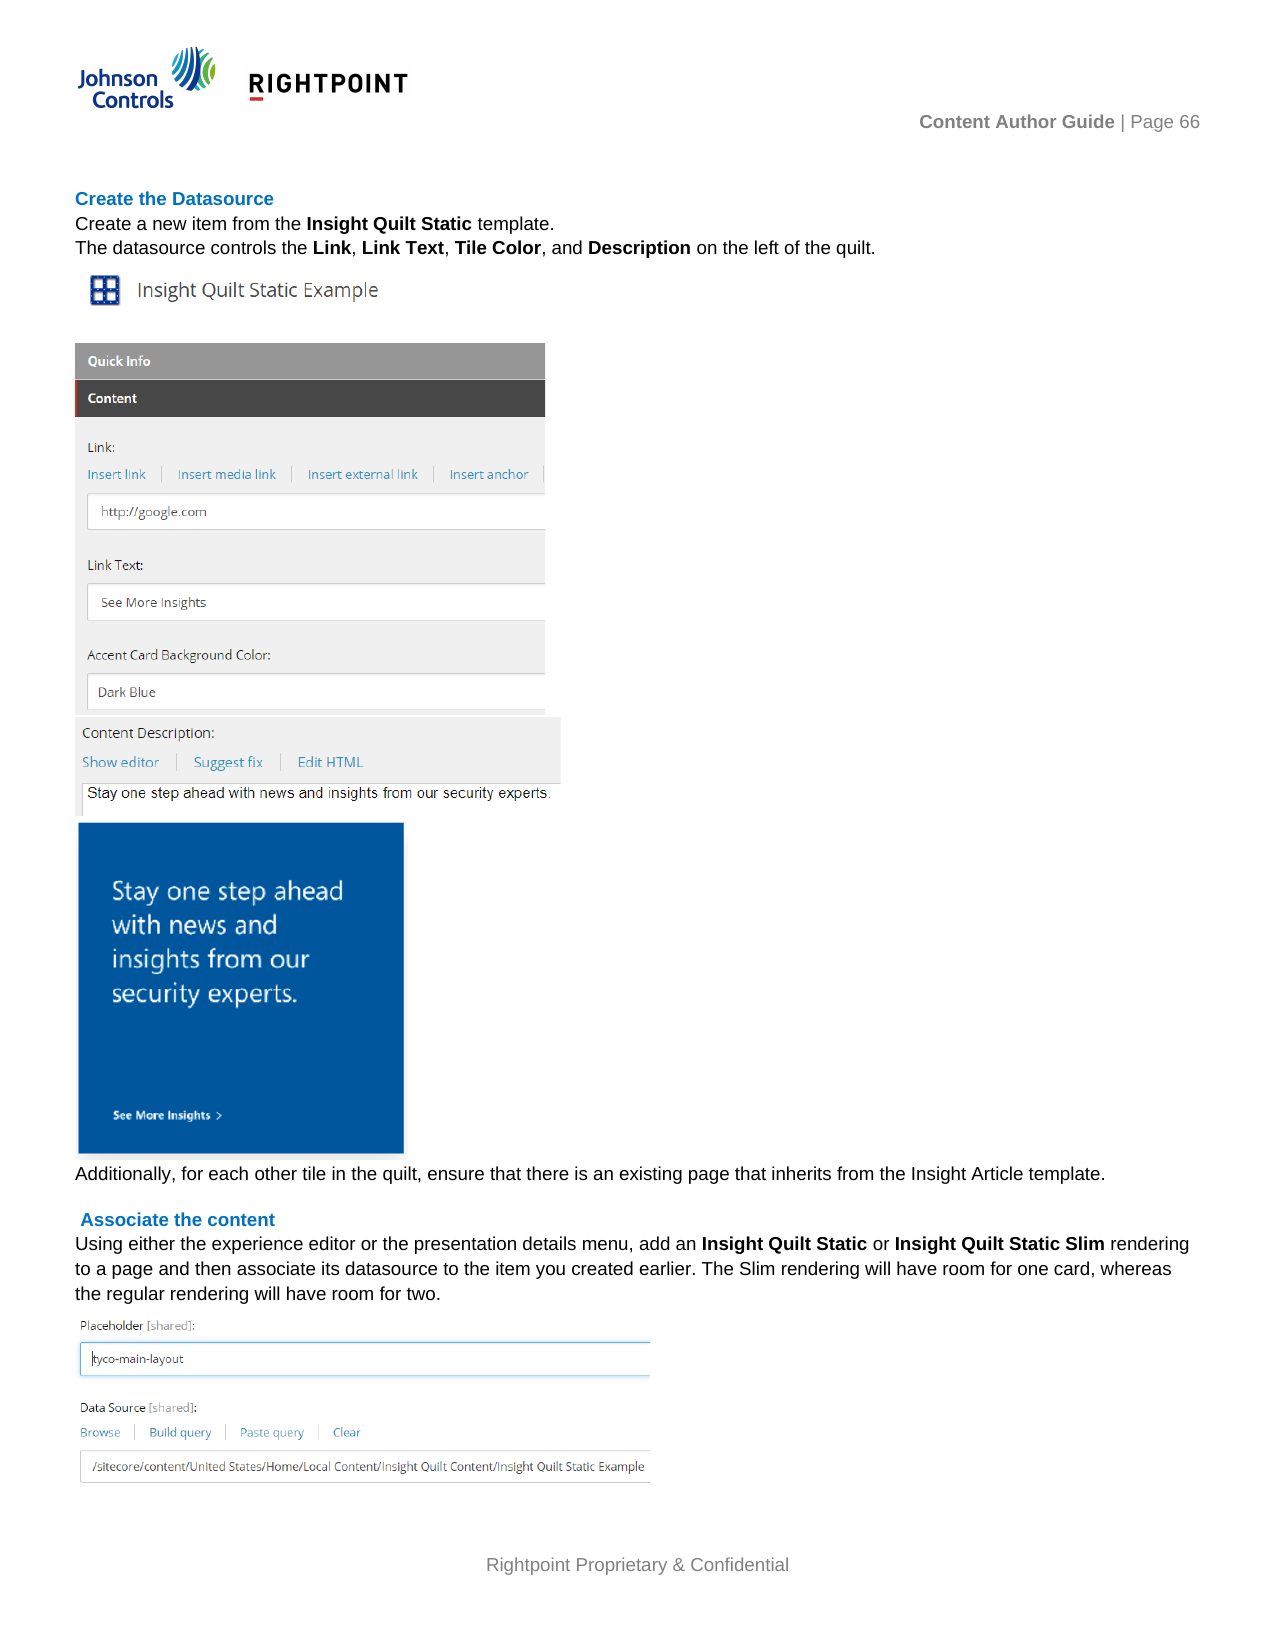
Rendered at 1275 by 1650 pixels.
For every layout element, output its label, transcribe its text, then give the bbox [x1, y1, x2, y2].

text Additionally, for each other tile in the quilt, ensure that there is an existing page that inherits from the Insight Article template. [75, 1163, 1200, 1184]
picture [75, 261, 546, 715]
picture [243, 63, 413, 102]
text The datasource controls the Link, Link Text, Tile Color, and Description on the left of the quilt. [75, 237, 1200, 259]
subtitle Create the Datasource [75, 187, 1200, 209]
subtitle Associate the content [75, 1208, 1200, 1230]
text Create a new item from the Insight Quilt Static template. [75, 212, 1200, 234]
text Using either the experience editor or the presentation details menu, add an Insight Quilt Static or Insight Quilt Static Slim rendering to a page and then associate its datasource to the item you created earlier. The Slim rendering will have room for one card, whereas the regular rendering will have room for two. [75, 1233, 1200, 1304]
picture [75, 1307, 650, 1495]
picture [75, 717, 561, 816]
picture [75, 44, 218, 111]
picture [75, 819, 409, 1160]
